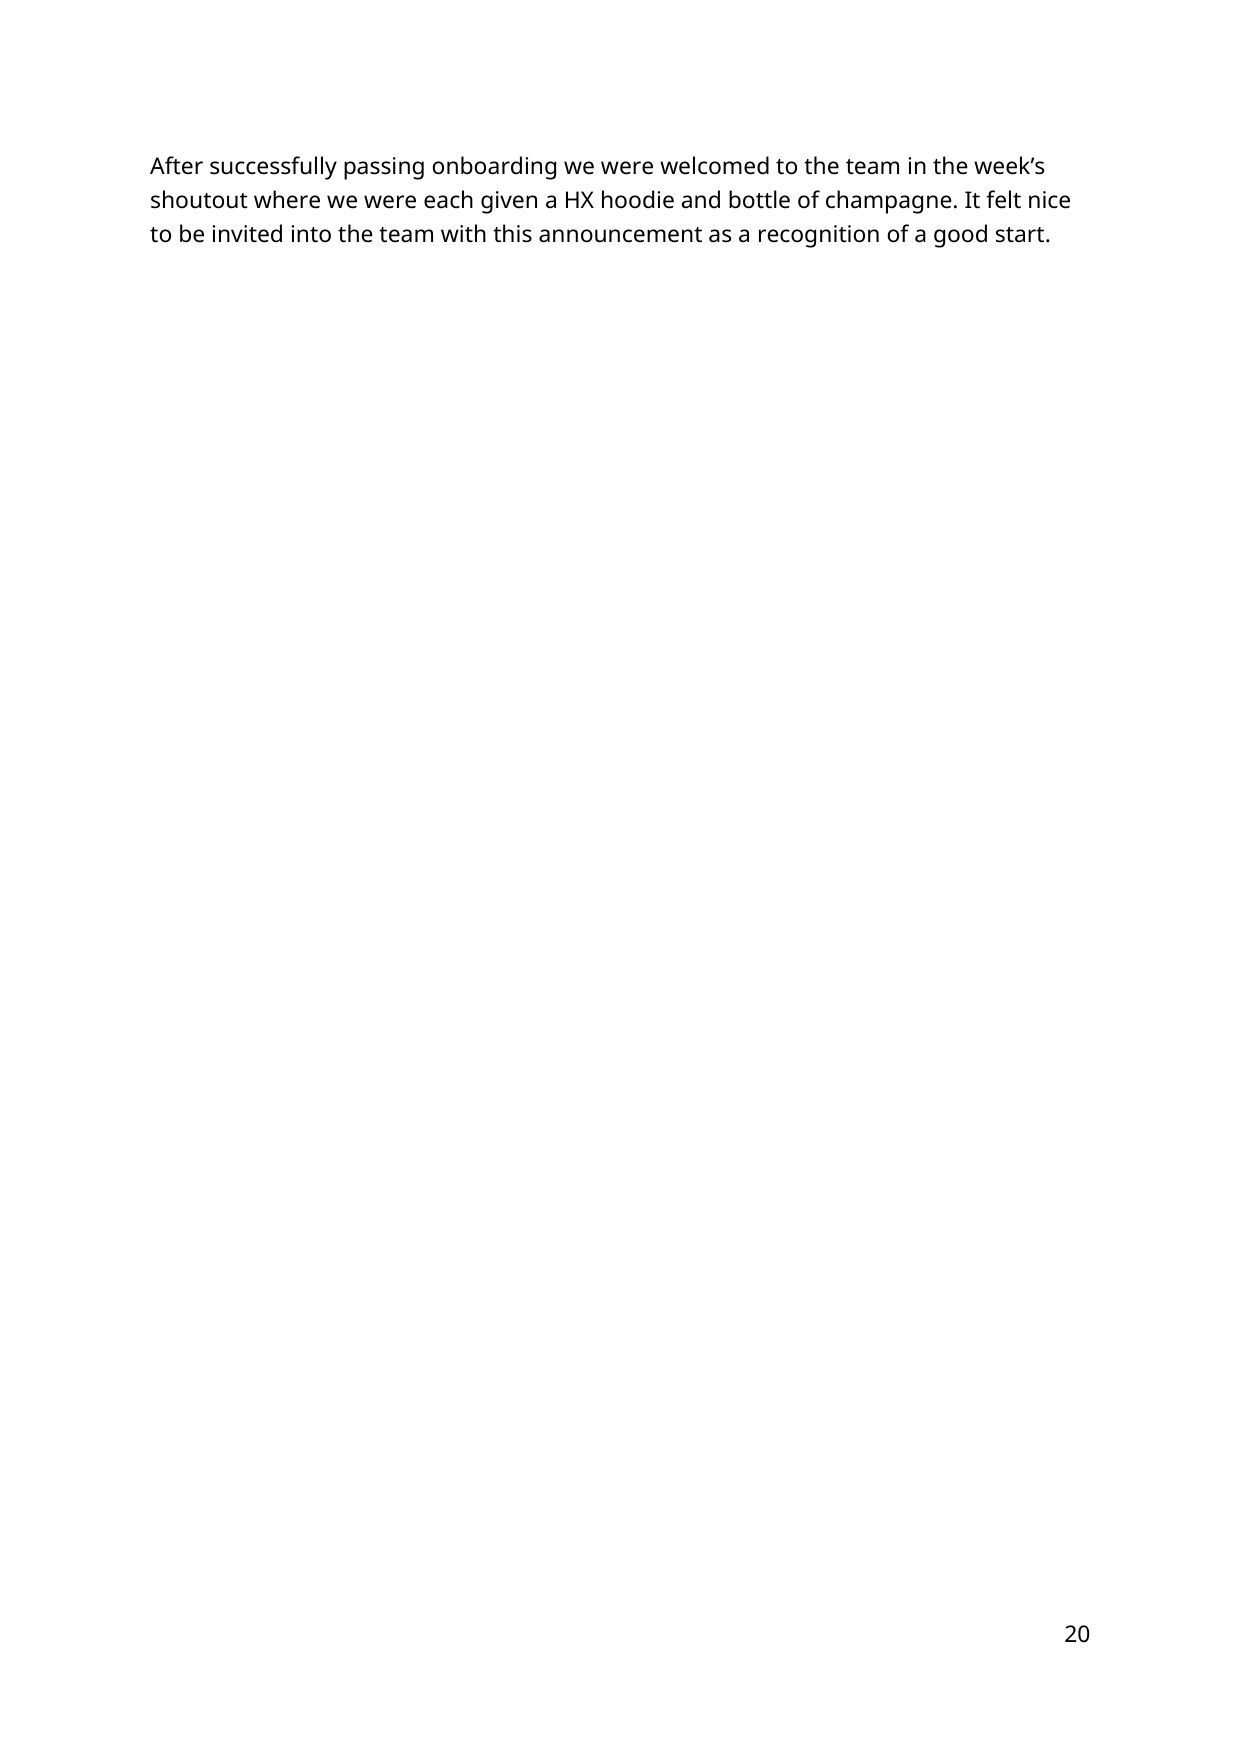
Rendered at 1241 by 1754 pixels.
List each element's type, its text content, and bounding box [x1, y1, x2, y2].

text After successfully passing onboarding we were welcomed to the team in the week’s shoutout where we were each given a HX hoodie and bottle of champagne. It felt nice to be invited into the team with this announcement as a recognition of a good start. [150, 150, 1090, 249]
